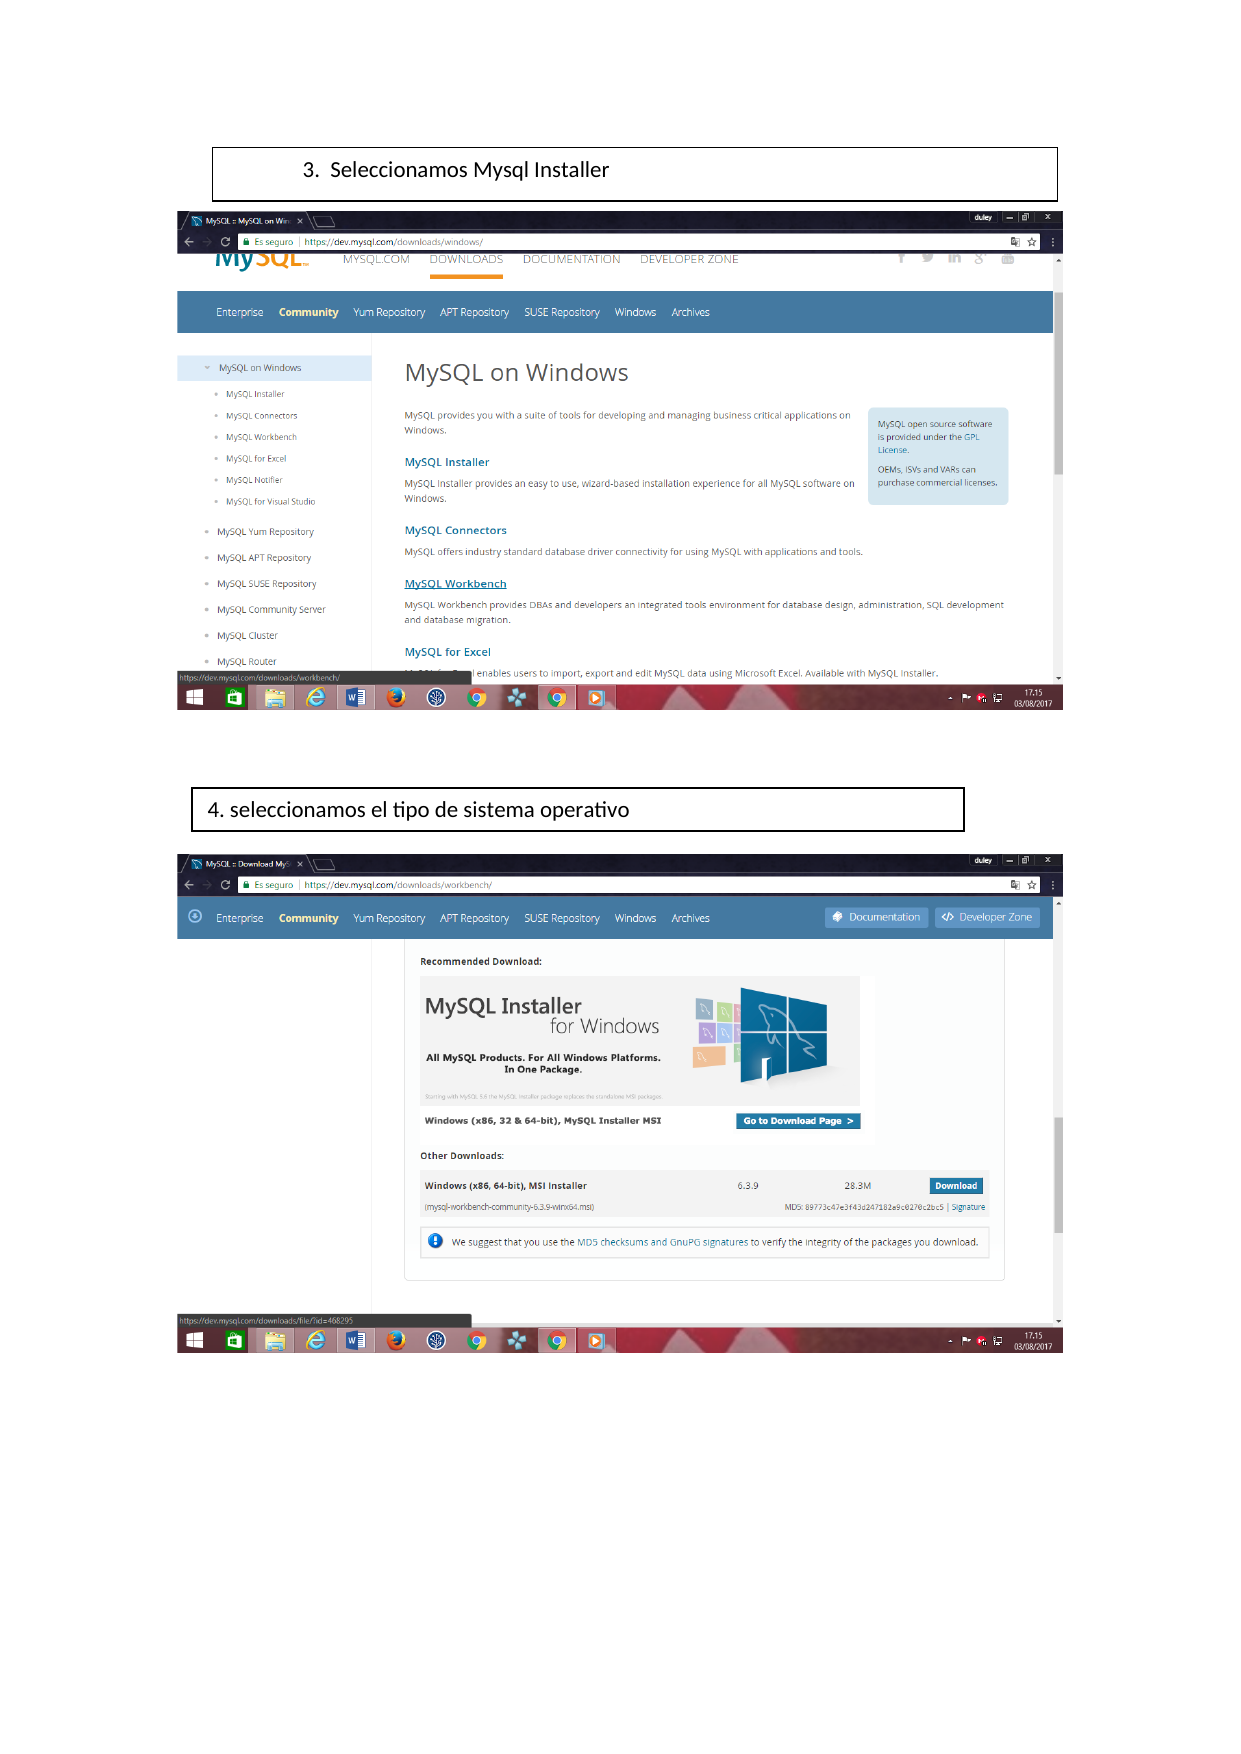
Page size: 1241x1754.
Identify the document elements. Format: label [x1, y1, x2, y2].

picture [177, 854, 1063, 1353]
picture [177, 211, 1063, 710]
